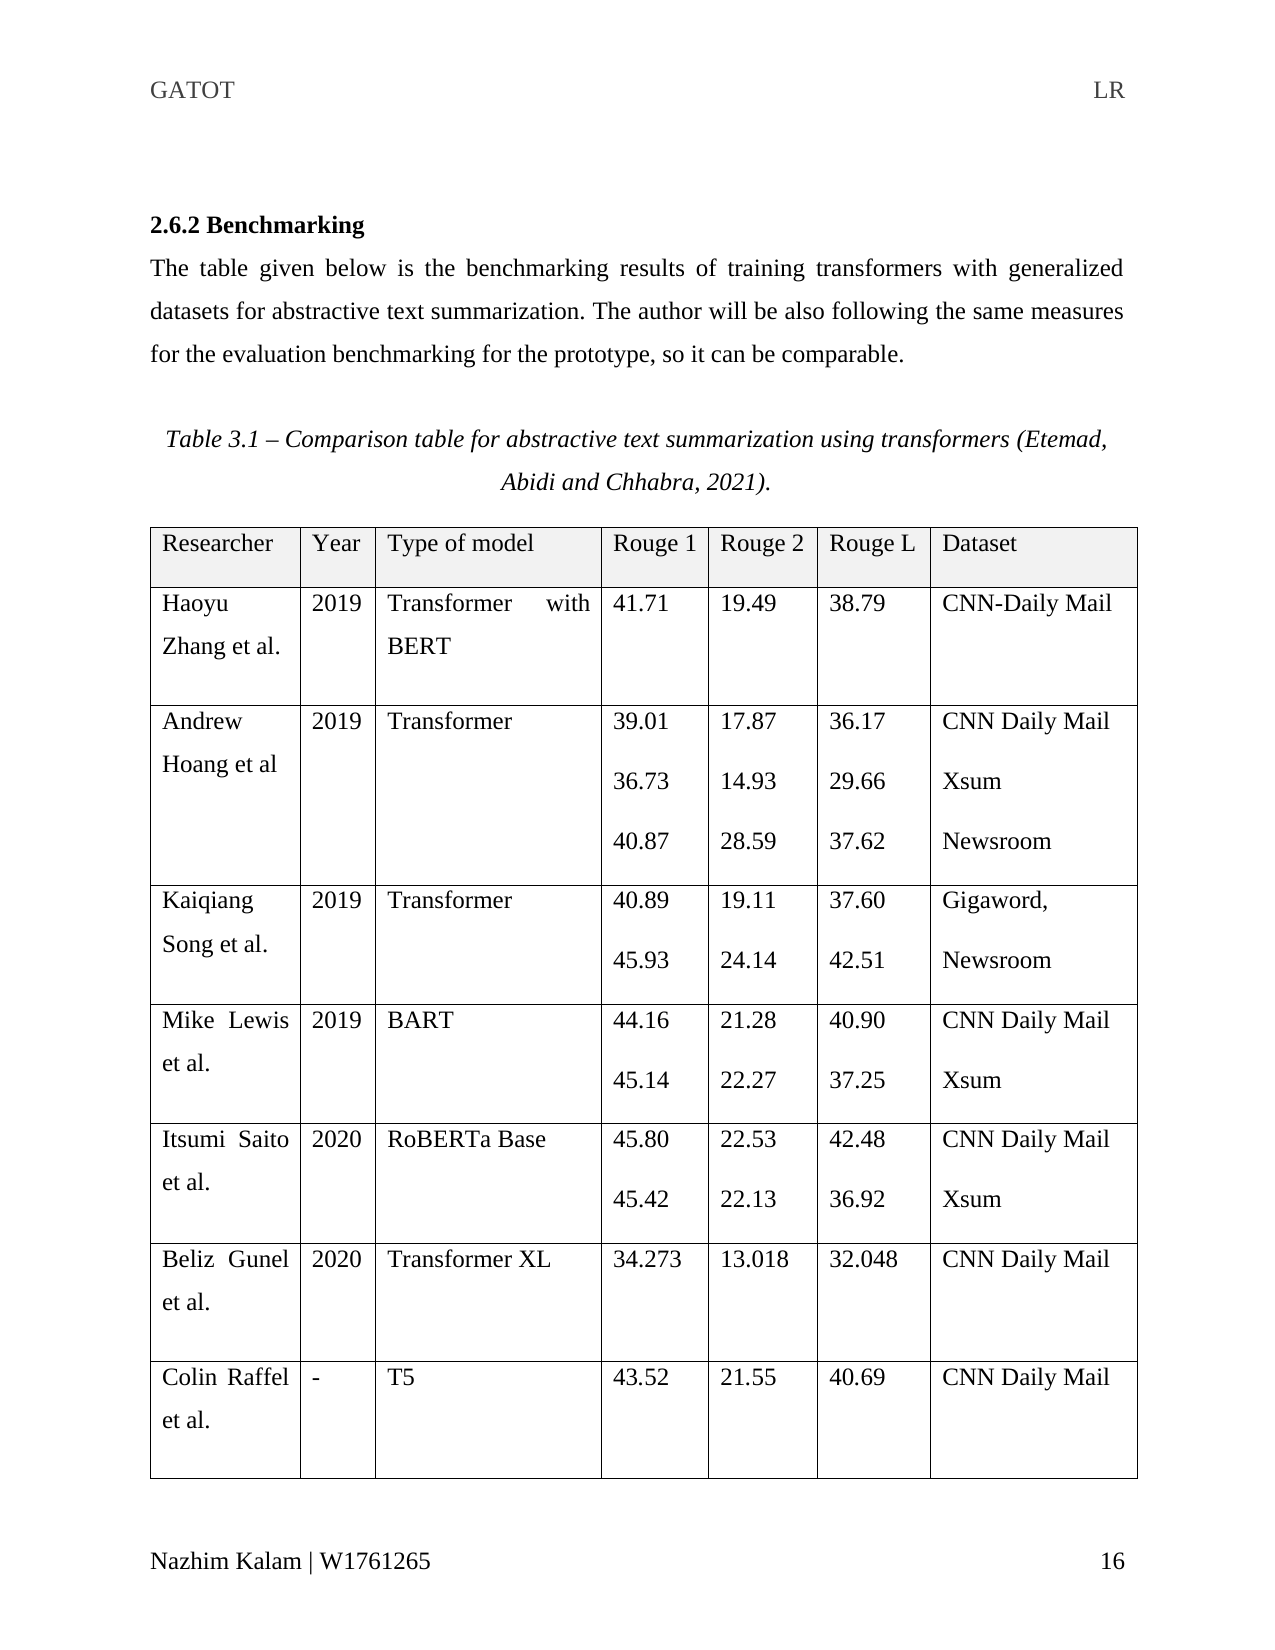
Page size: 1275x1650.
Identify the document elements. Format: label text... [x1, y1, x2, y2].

table_cell 37.60 42.51 [818, 886, 930, 1004]
table_cell 36.17 29.66 37.62 [818, 706, 930, 884]
table_cell 19.49 [709, 588, 817, 705]
table_cell 2019 [301, 886, 375, 1004]
table_cell 44.16 45.14 [602, 1005, 708, 1123]
table_header Type of model [376, 528, 601, 587]
table_cell 45.80 45.42 [602, 1124, 708, 1243]
list The table given below is the benchmarking results of training transformers with generalized datasets for abstractive text summarization. The author will be also following the same measures for the evaluation benchmarking for the prototype, so it can be comparable. [150, 253, 1125, 368]
subtitle 2.6.2 Benchmarking [150, 210, 1125, 238]
table_cell CNN Daily Mail Xsum [931, 1124, 1137, 1243]
table_cell CNN Daily Mail [931, 1244, 1137, 1361]
table_cell 2019 [301, 706, 375, 884]
table_cell Gigaword, Newsroom [931, 886, 1137, 1004]
table_cell 34.273 [602, 1244, 708, 1361]
table_cell Transformer [376, 886, 601, 1004]
table_cell CNN-Daily Mail [931, 588, 1137, 705]
table_header Rouge 1 [602, 528, 708, 587]
table_cell 21.55 [709, 1362, 817, 1478]
table_cell 22.53 22.13 [709, 1124, 817, 1243]
table_cell Transformer XL [376, 1244, 601, 1361]
table_cell 38.79 [818, 588, 930, 705]
table_cell 2020 [301, 1244, 375, 1361]
table_cell CNN Daily Mail Xsum Newsroom [931, 706, 1137, 884]
table_header Researcher [151, 528, 300, 587]
table_cell Transformer with BERT [376, 588, 601, 705]
table_cell Itsumi Saito et al. [151, 1124, 300, 1243]
table_cell Andrew Hoang et al [151, 706, 300, 884]
table_cell 43.52 [602, 1362, 708, 1478]
table_cell 40.90 37.25 [818, 1005, 930, 1123]
table_cell T5 [376, 1362, 601, 1478]
table_cell 2019 [301, 588, 375, 705]
table_cell 39.01 36.73 40.87 [602, 706, 708, 884]
table_cell Transformer [376, 706, 601, 884]
table_cell 2019 [301, 1005, 375, 1123]
table_cell 40.69 [818, 1362, 930, 1478]
table_cell 42.48 36.92 [818, 1124, 930, 1243]
table_cell CNN Daily Mail Xsum [931, 1005, 1137, 1123]
table_cell 40.89 45.93 [602, 886, 708, 1004]
table_cell 17.87 14.93 28.59 [709, 706, 817, 884]
table_cell 19.11 24.14 [709, 886, 817, 1004]
table_cell 2020 [301, 1124, 375, 1243]
table_cell Kaiqiang Song et al. [151, 886, 300, 1004]
table_cell 32.048 [818, 1244, 930, 1361]
list Table 3.1 – Comparison table for abstractive text summarization using transformers (Etemad, Abidi and Chhabra, 2021). [150, 424, 1125, 496]
table_cell Colin Raffel et al. [151, 1362, 300, 1478]
table_cell 21.28 22.27 [709, 1005, 817, 1123]
table_header Year [301, 528, 375, 587]
table_cell BART [376, 1005, 601, 1123]
table_cell 41.71 [602, 588, 708, 705]
table_cell Mike Lewis et al. [151, 1005, 300, 1123]
table_cell 13.018 [709, 1244, 817, 1361]
table_header Dataset [931, 528, 1137, 587]
table_cell - [301, 1362, 375, 1478]
table_header Rouge L [818, 528, 930, 587]
table_cell RoBERTa Base [376, 1124, 601, 1243]
table_cell Beliz Gunel et al. [151, 1244, 300, 1361]
table_cell CNN Daily Mail [931, 1362, 1137, 1478]
table_header Rouge 2 [709, 528, 817, 587]
table_cell Haoyu Zhang et al. [151, 588, 300, 705]
